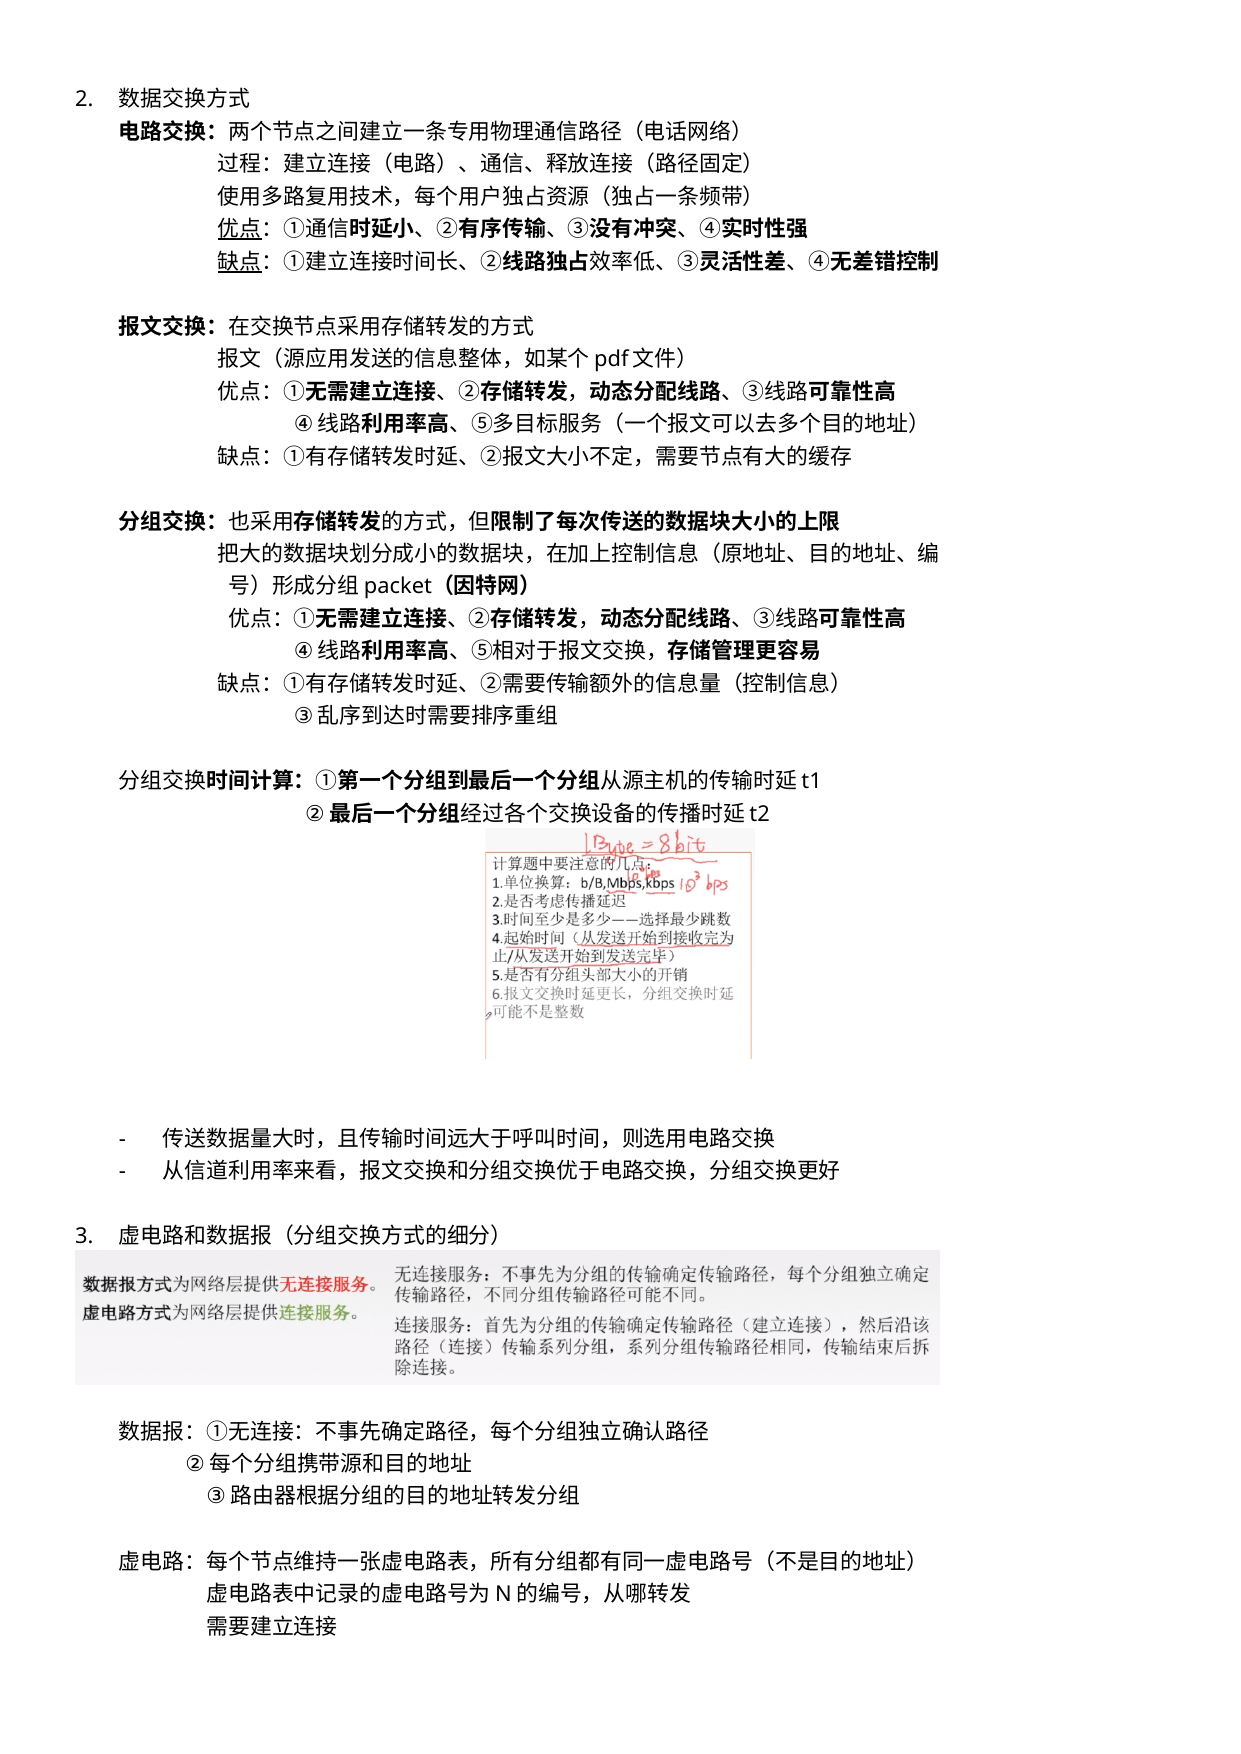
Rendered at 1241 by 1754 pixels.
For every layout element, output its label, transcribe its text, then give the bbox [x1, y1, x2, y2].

text 缺点：①有存储转发时延、②报文大小不定，需要节点有大的缓存 [75, 438, 1165, 471]
text 优点：①通信时延小、②有序传输、③没有冲突、④实时性强 [75, 211, 1165, 243]
text 缺点：①有存储转发时延、②需要传输额外的信息量（控制信息） [75, 666, 1165, 698]
text 过程：建立连接（电路）、通信、释放连接（路径固定） [75, 146, 1165, 178]
text 虚电路：每个节点维持一张虚电路表，所有分组都有同一虚电路号（不是目的地址） [75, 1543, 1165, 1576]
text ④线路利用率高、⑤相对于报文交换，存储管理更容易 [75, 633, 1165, 666]
text - 传送数据量大时，且传输时间远大于呼叫时间，则选用电路交换 [75, 1121, 1165, 1153]
text 号）形成分组packet（因特网） [162, 568, 1165, 601]
text 分组交换时间计算：①第一个分组到最后一个分组从源主机的传输时延t1 [75, 763, 1165, 796]
picture [75, 1250, 941, 1385]
text 把大的数据块划分成小的数据块，在加上控制信息（原地址、目的地址、编 [75, 536, 1165, 568]
text 报文交换：在交换节点采用存储转发的方式 [75, 308, 1165, 341]
text 报文（源应用发送的信息整体，如某个pdf文件） [75, 341, 1165, 373]
text 数据报：①无连接：不事先确定路径，每个分组独立确认路径 [75, 1413, 1165, 1446]
text - 从信道利用率来看，报文交换和分组交换优于电路交换，分组交换更好 [75, 1153, 1165, 1186]
text ③乱序到达时需要排序重组 [75, 698, 1165, 731]
text ②最后一个分组经过各个交换设备的传播时延t2 [75, 796, 1165, 828]
text 优点：①无需建立连接、②存储转发，动态分配线路、③线路可靠性高 [184, 601, 1165, 633]
picture [485, 828, 755, 1059]
text 需要建立连接 [75, 1608, 1165, 1641]
text 虚电路表中记录的虚电路号为N的编号，从哪转发 [75, 1576, 1165, 1608]
text 优点：①无需建立连接、②存储转发，动态分配线路、③线路可靠性高 [75, 373, 1165, 406]
text 分组交换：也采用存储转发的方式，但限制了每次传送的数据块大小的上限 [75, 503, 1165, 536]
text ②每个分组携带源和目的地址 [75, 1446, 1165, 1478]
text ③路由器根据分组的目的地址转发分组 [75, 1478, 1165, 1511]
text 缺点：①建立连接时间长、②线路独占效率低、③灵活性差、④无差错控制 [75, 243, 1165, 276]
text 3. 虚电路和数据报（分组交换方式的细分） [75, 1218, 1165, 1251]
text 2. 数据交换方式 [75, 81, 1165, 113]
text ④线路利用率高、⑤多目标服务（一个报文可以去多个目的地址） [75, 406, 1165, 438]
text 使用多路复用技术，每个用户独占资源（独占一条频带） [75, 178, 1165, 211]
text 电路交换：两个节点之间建立一条专用物理通信路径（电话网络） [75, 113, 1165, 146]
